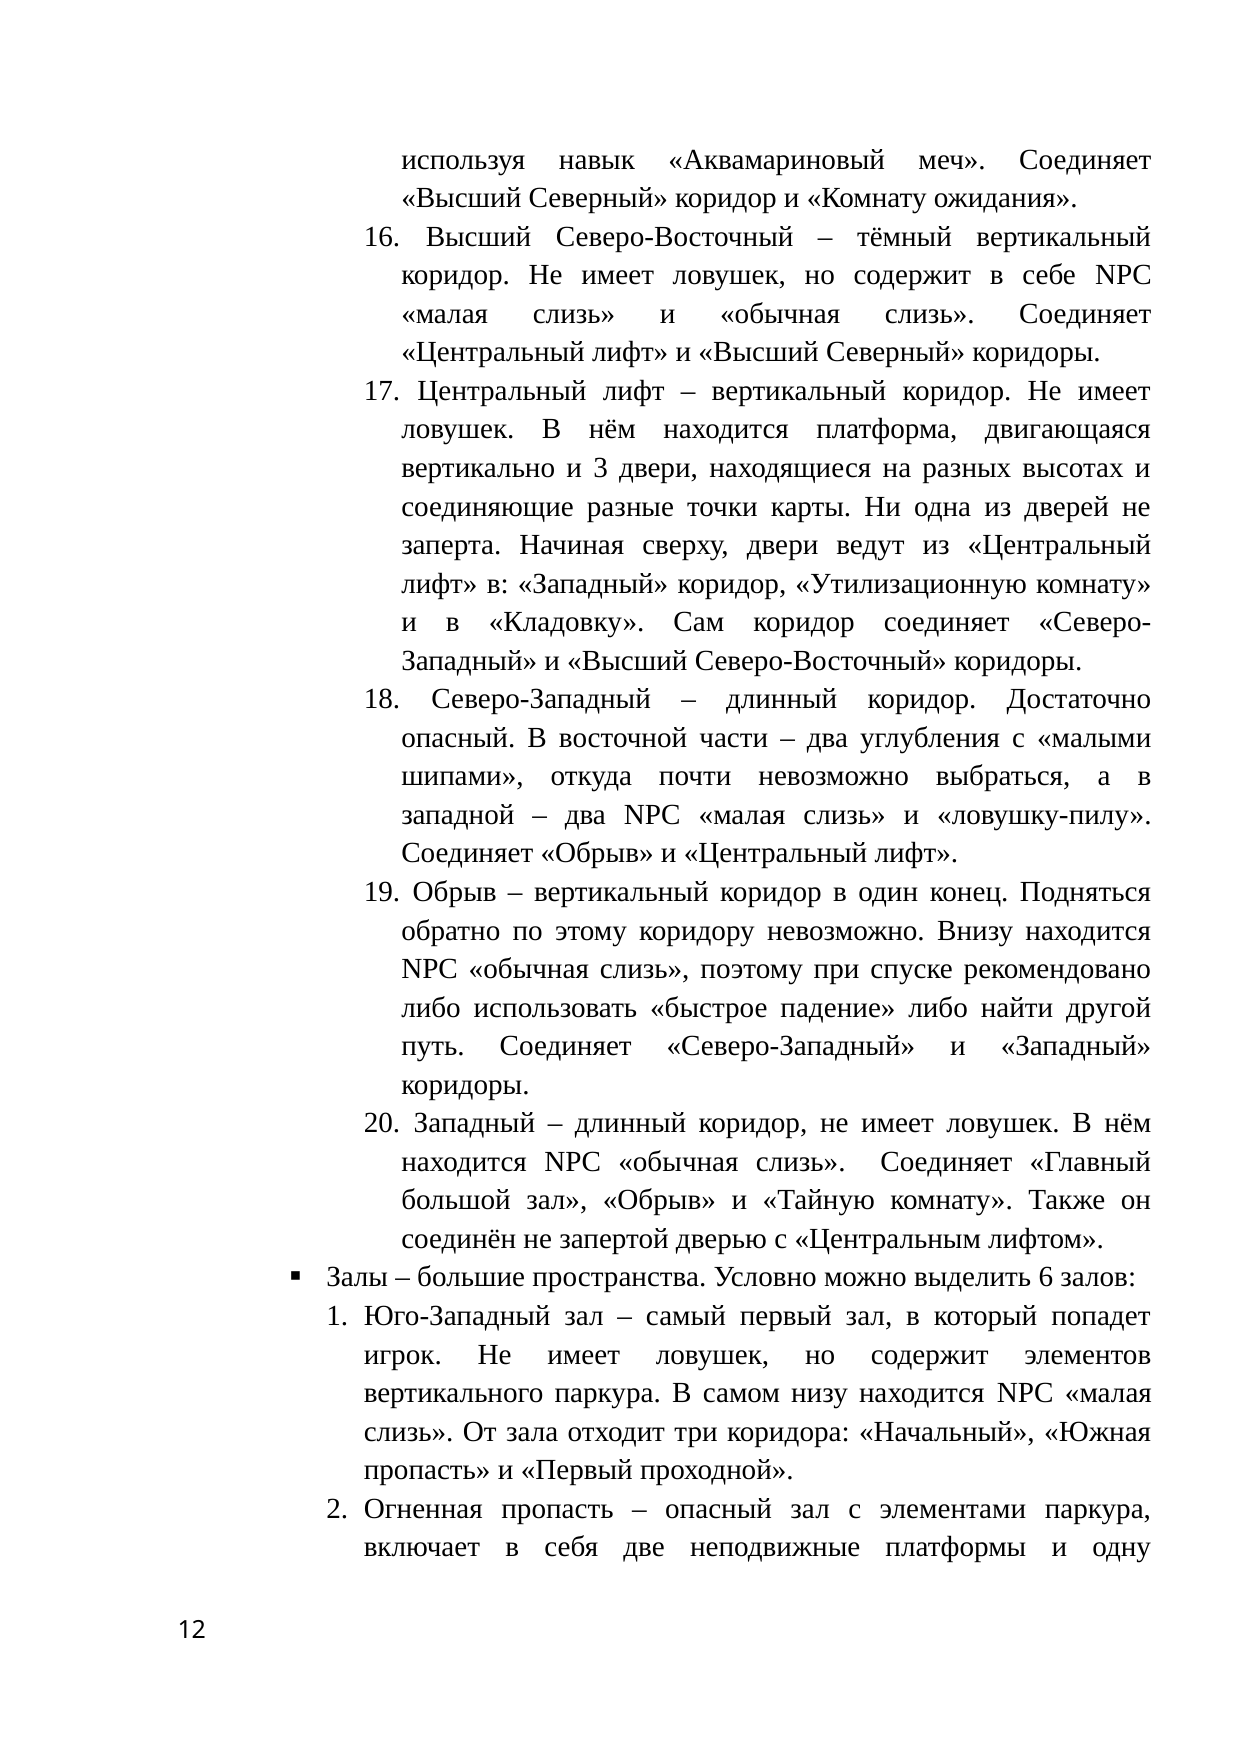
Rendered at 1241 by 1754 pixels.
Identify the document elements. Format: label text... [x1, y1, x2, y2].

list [363, 142, 1152, 214]
list Западный – длинный коридор, не имеет ловушек. В нём находится NPC «обычная слизь». Соединяет «Главный большой зал», «Обрыв» и «Тайную комнату». Также он соединён не запертой дверью с «Центральным лифтом». [363, 1105, 1152, 1254]
list Юго-Западный зал – самый первый зал, в который попадет игрок. Не имеет ловушек, но содержит элементов вертикального паркура. В самом низу находится NPC «малая слизь». От зала отходит три коридора: «Начальный», «Южная пропасть» и «Первый проходной». [326, 1298, 1152, 1486]
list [326, 1491, 1152, 1563]
list Северо-Западный – длинный коридор. Достаточно опасный. В восточной части – два углубления с «малыми шипами», откуда почти невозможно выбраться, а в западной – два NPC «малая слизь» и «ловушку-пилу». Соединяет «Обрыв» и «Центральный лифт». [363, 681, 1152, 869]
list Залы – большие пространства. Условно можно выделить 6 залов: [288, 1259, 1152, 1293]
list Обрыв – вертикальный коридор в один конец. Подняться обратно по этому коридору невозможно. Внизу находится NPC «обычная слизь», поэтому при спуске рекомендовано либо использовать «быстрое падение» либо найти другой путь. Соединяет «Северо-Западный» и «Западный» коридоры. [363, 874, 1152, 1100]
list Высший Северо-Восточный – тёмный вертикальный коридор. Не имеет ловушек, но содержит в себе NPC «малая слизь» и «обычная слизь». Соединяет «Центральный лифт» и «Высший Северный» коридоры. [363, 219, 1152, 368]
list Центральный лифт – вертикальный коридор. Не имеет ловушек. В нём находится платформа, двигающаяся вертикально и 3 двери, находящиеся на разных высотах и соединяющие разные точки карты. Ни одна из дверей не заперта. Начиная сверху, двери ведут из «Центральный лифт» в: «Западный» коридор, «Утилизационную комнату» и в «Кладовку». Сам коридор соединяет «Северо-Западный» и «Высший Северо-Восточный» коридоры. [363, 373, 1152, 676]
